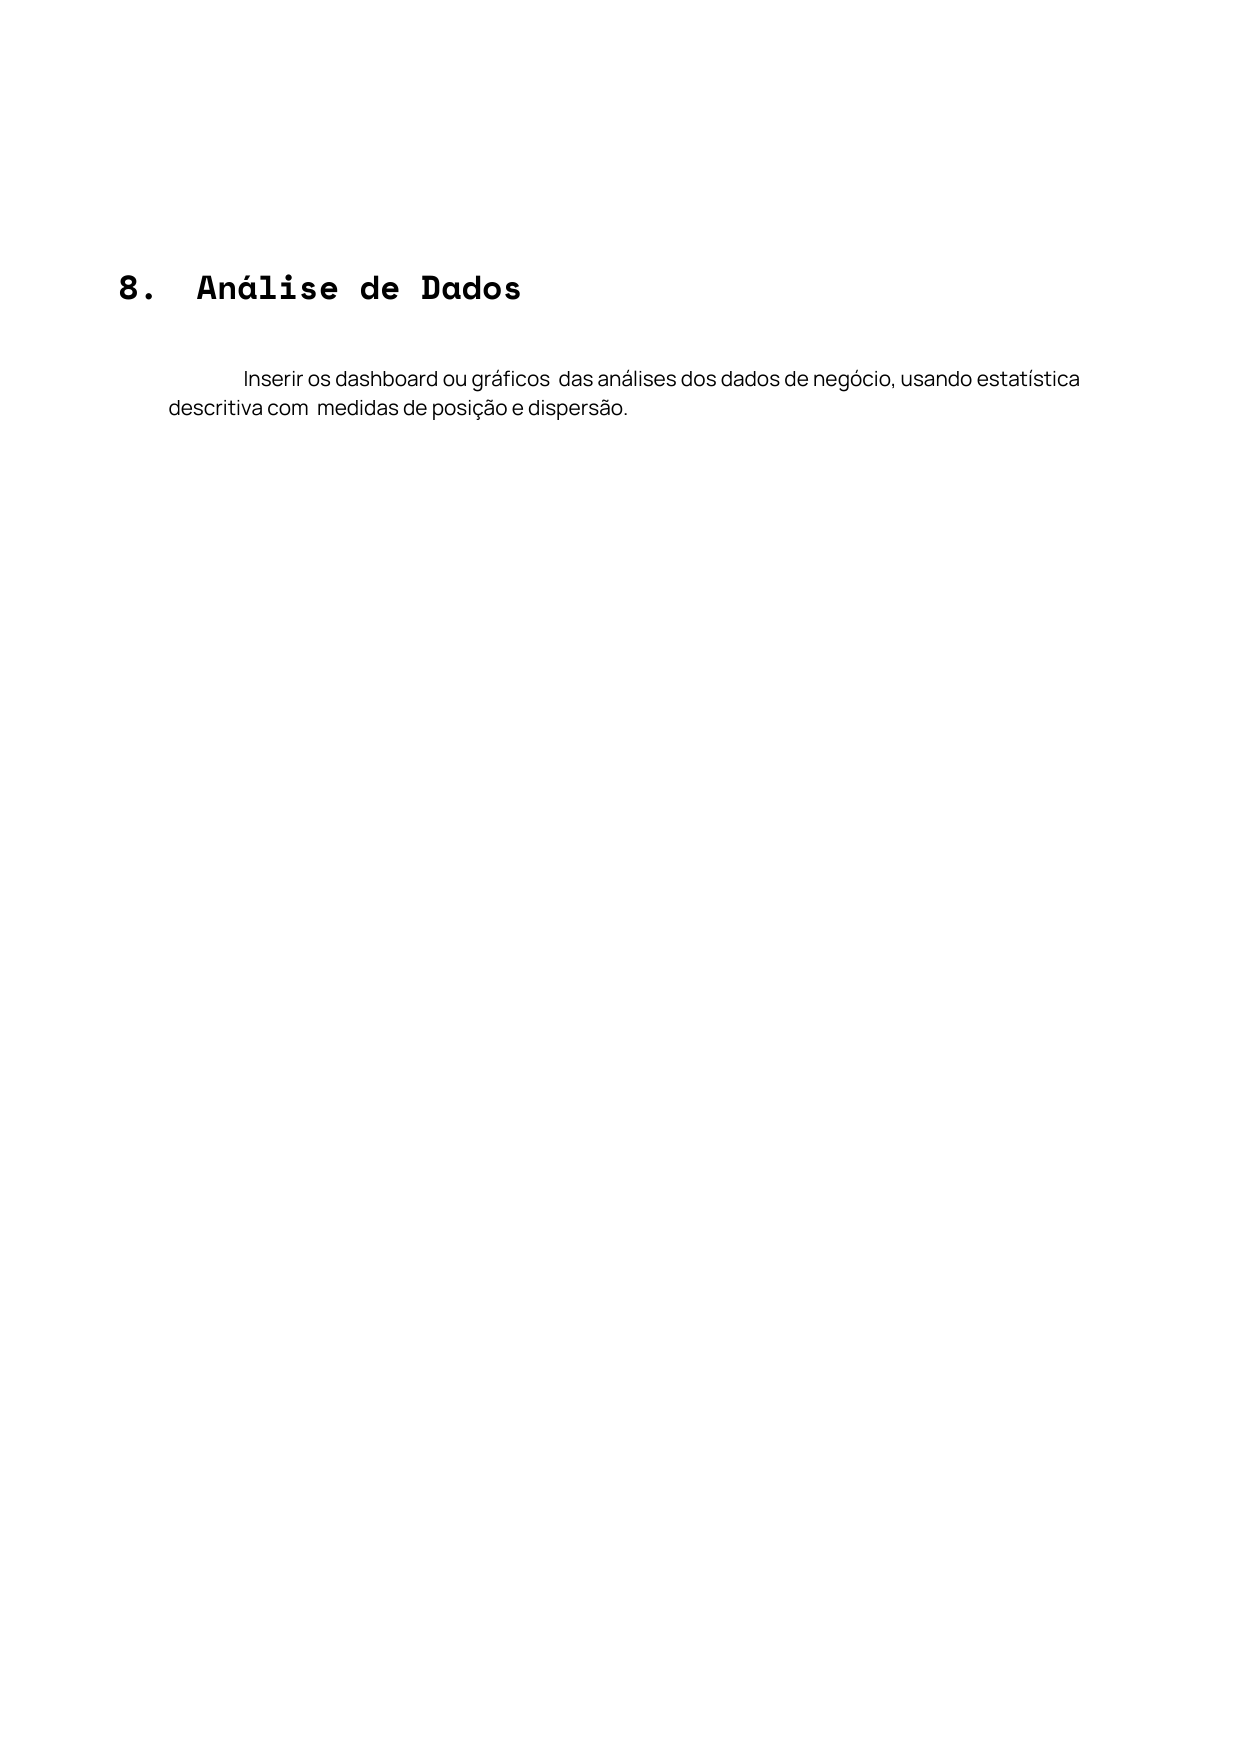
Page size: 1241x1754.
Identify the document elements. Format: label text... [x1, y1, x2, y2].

text Inserir os dashboard ou gráficos das análises dos dados de negócio, usando estatística descritiva com medidas de posição e dispersão. [168, 364, 1165, 421]
subtitle Análise de Dados [159, 262, 1165, 312]
